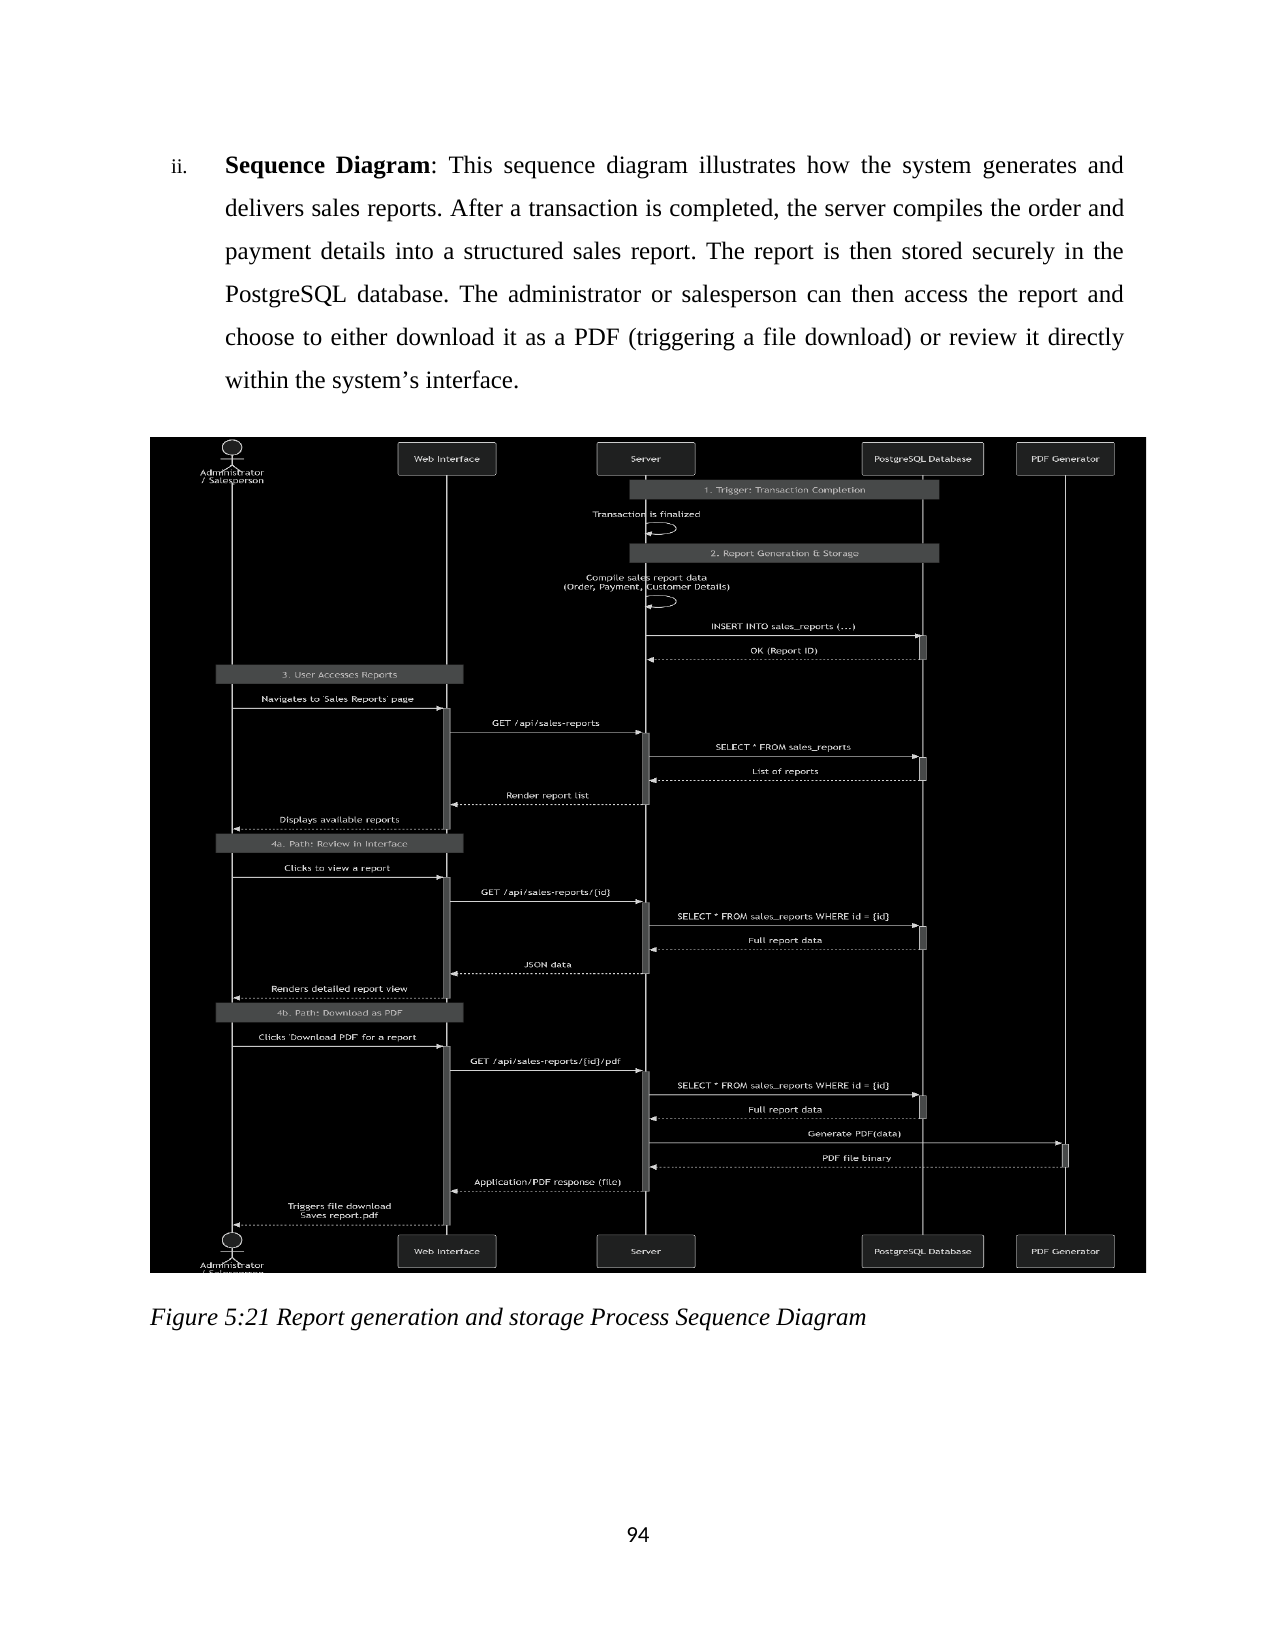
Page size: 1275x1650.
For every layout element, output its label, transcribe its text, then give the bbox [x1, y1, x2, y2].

picture [150, 437, 1147, 1273]
list Sequence Diagram: This sequence diagram illustrates how the system generates and delivers sales reports. After a transaction is completed, the server compiles the order and payment details into a structured sales report. The report is then stored securely in the PostgreSQL database. The administrator or salesperson can then access the report and choose to either download it as a PDF (triggering a file download) or review it directly within the system’s interface. [187, 150, 1125, 394]
